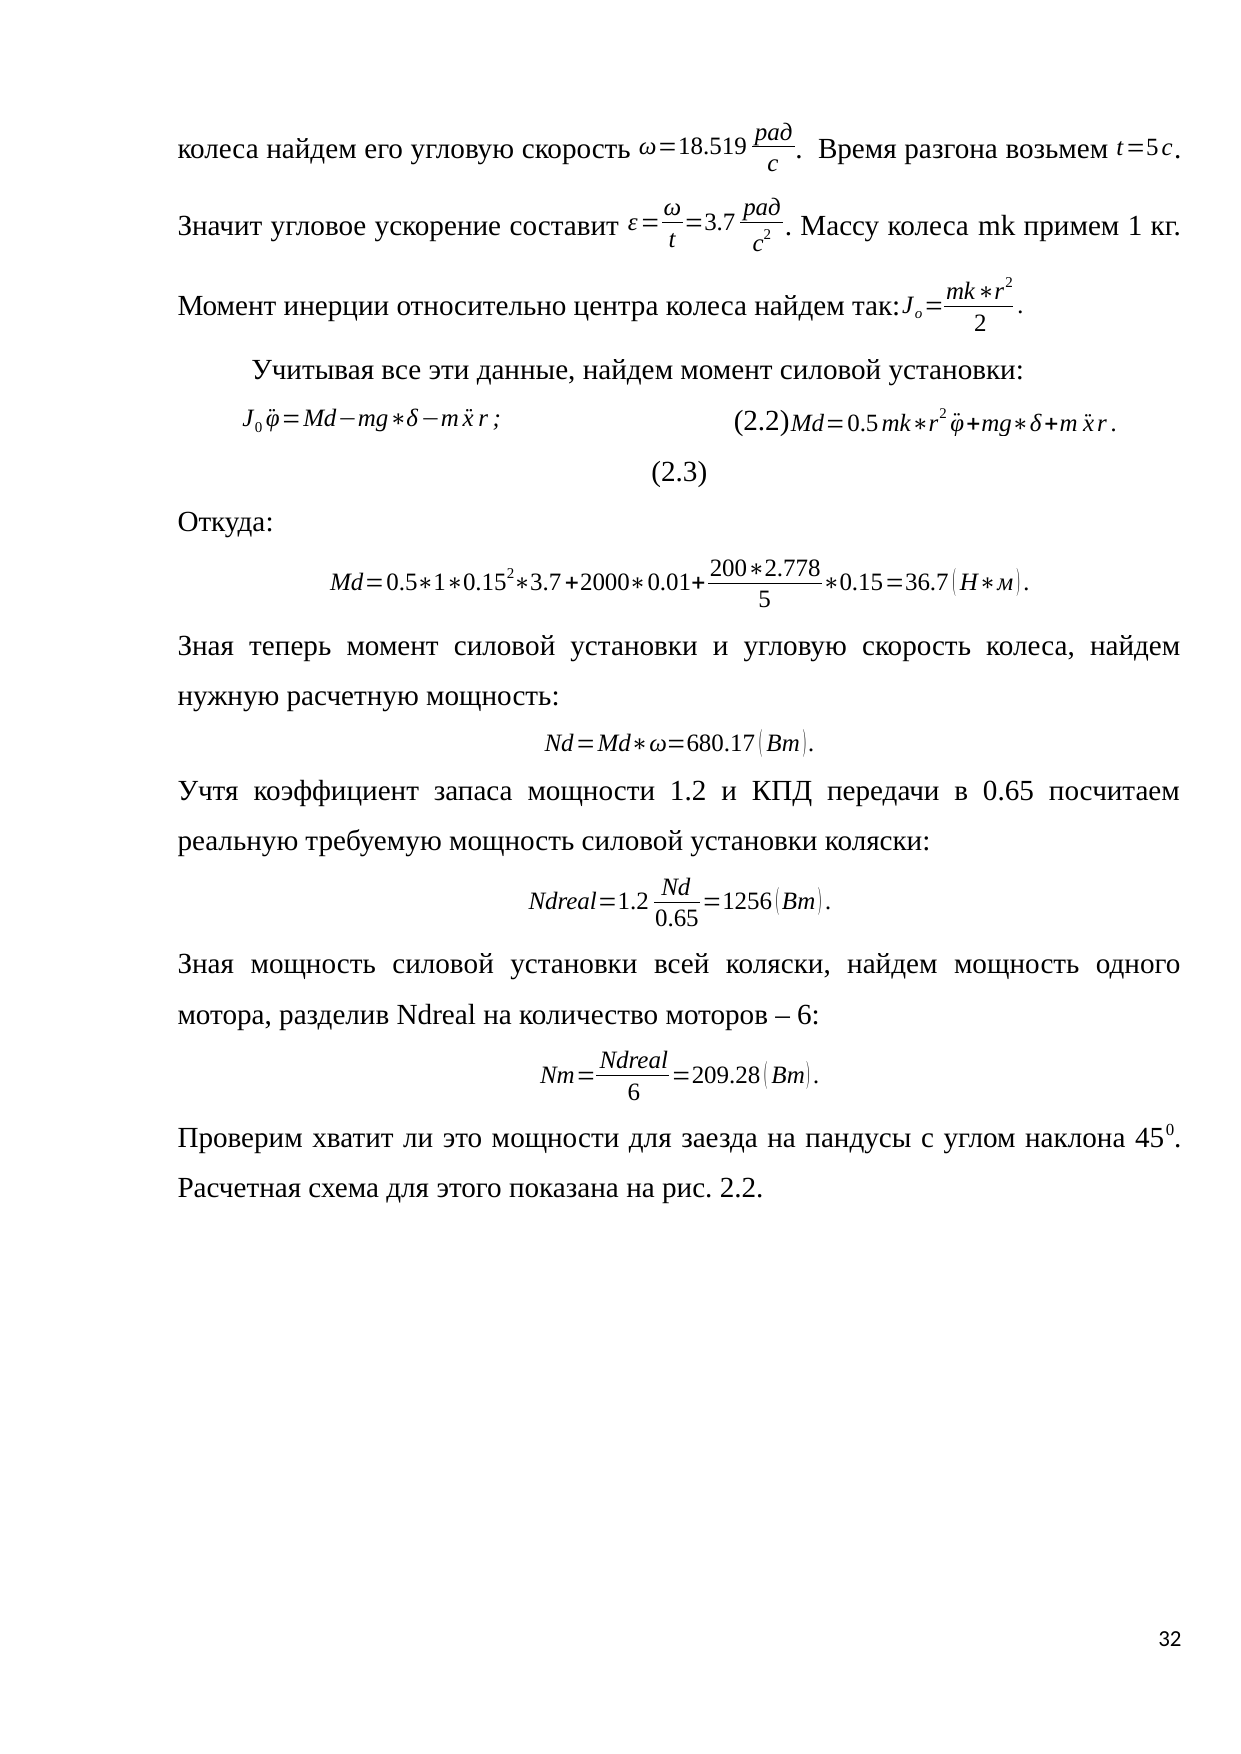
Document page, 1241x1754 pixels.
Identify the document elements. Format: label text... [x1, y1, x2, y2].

text Зная мощность силовой установки всей коляски, найдем мощность одного мотора, разделив Ndreal на количество моторов – 6: [177, 946, 1181, 1030]
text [177, 118, 1181, 336]
text Откуда: [177, 504, 1181, 538]
text Учтя коэффициент запаса мощности 1.2 и КПД передачи в 0.65 посчитаем реальную требуемую мощность силовой установки коляски: [177, 773, 1181, 857]
text Зная теперь момент силовой установки и угловую скорость колеса, найдем нужную расчетную мощность: [177, 628, 1181, 712]
text Учитывая все эти данные, найдем момент силовой установки: [177, 352, 1181, 386]
text Проверим хватит ли это мощности для заезда на пандусы с углом наклона 450. Расчетная схема для этого показана на рис. 2.2. [177, 1120, 1181, 1204]
text (2.2) (2.3) [177, 403, 1181, 488]
